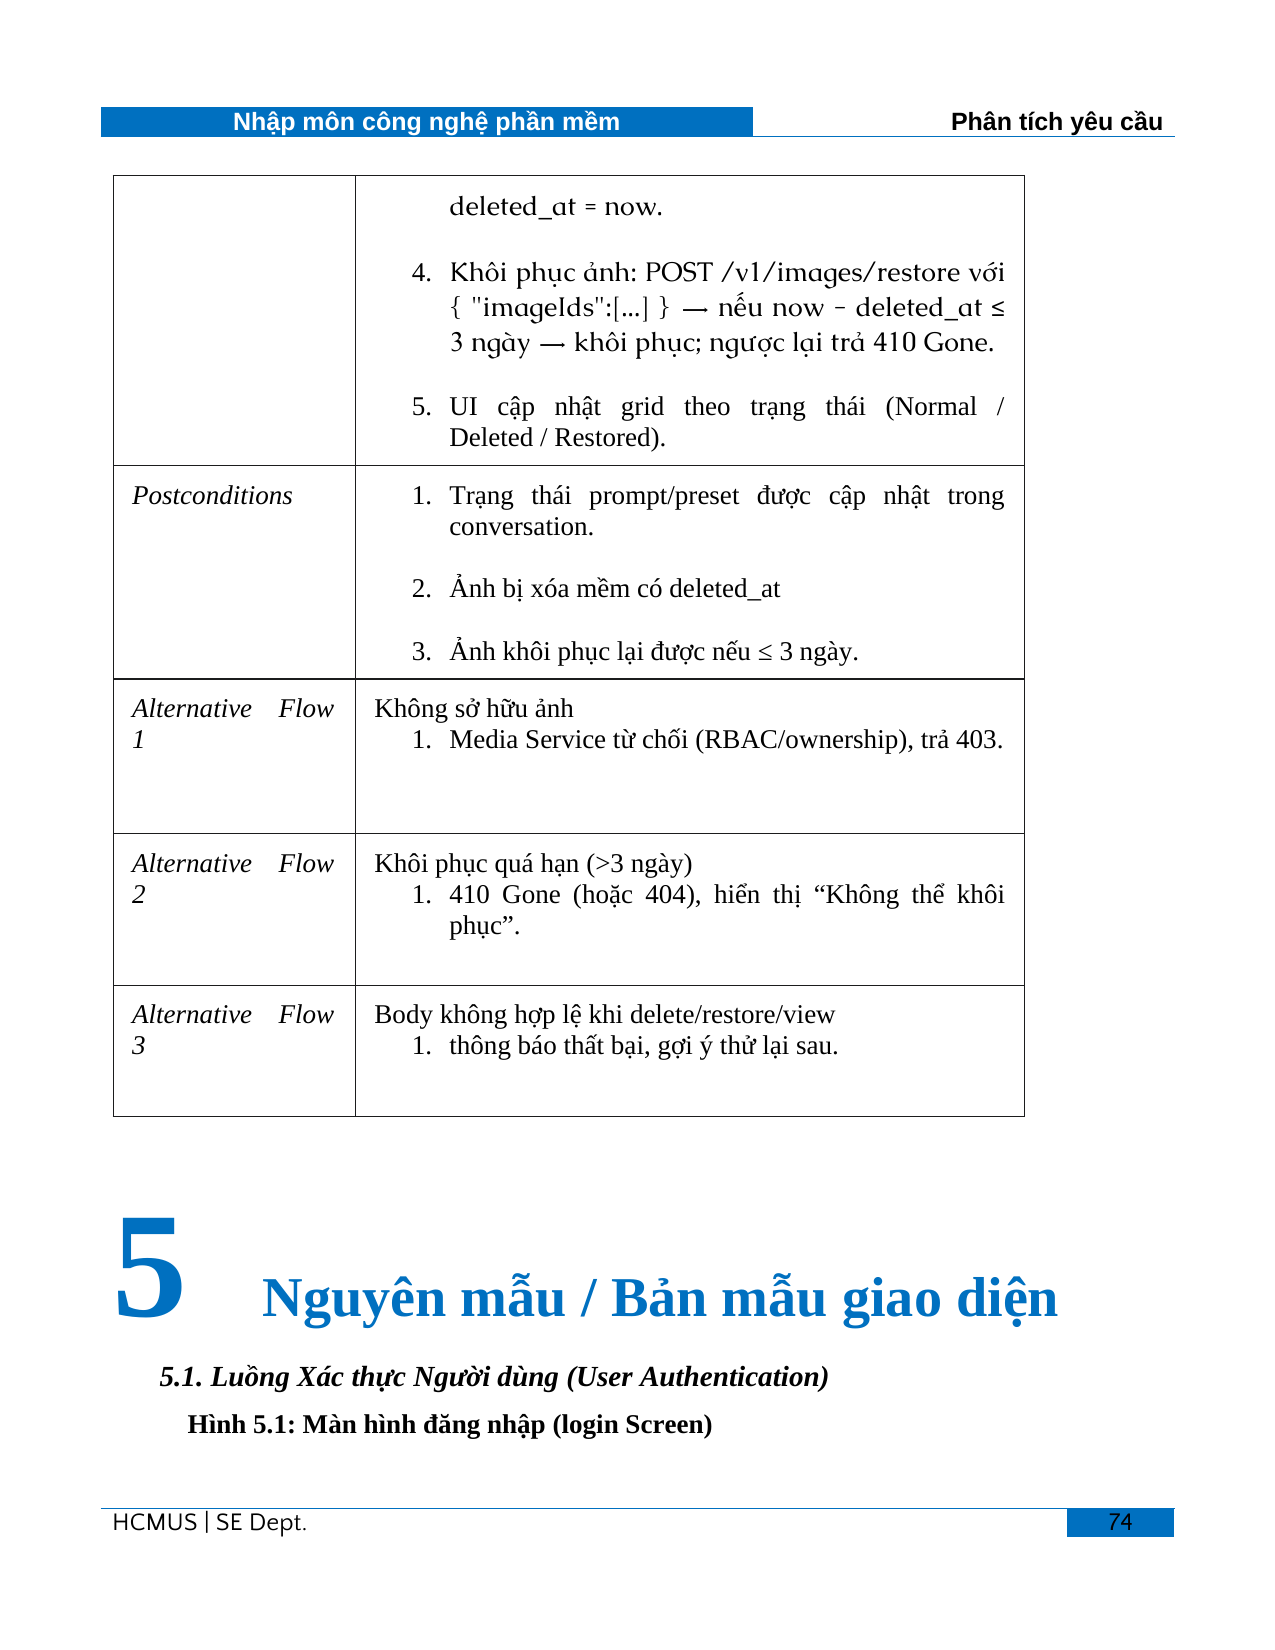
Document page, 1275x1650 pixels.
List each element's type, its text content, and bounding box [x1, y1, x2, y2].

text Hình 5.1: Màn hình đăng nhập (login Screen) [159, 1408, 1162, 1439]
text 5.1. Luồng Xác thực Người dùng (User Authentication) [159, 1359, 1162, 1393]
subtitle Nguyên mẫu / Bản mẫu giao diện [112, 1176, 1162, 1349]
